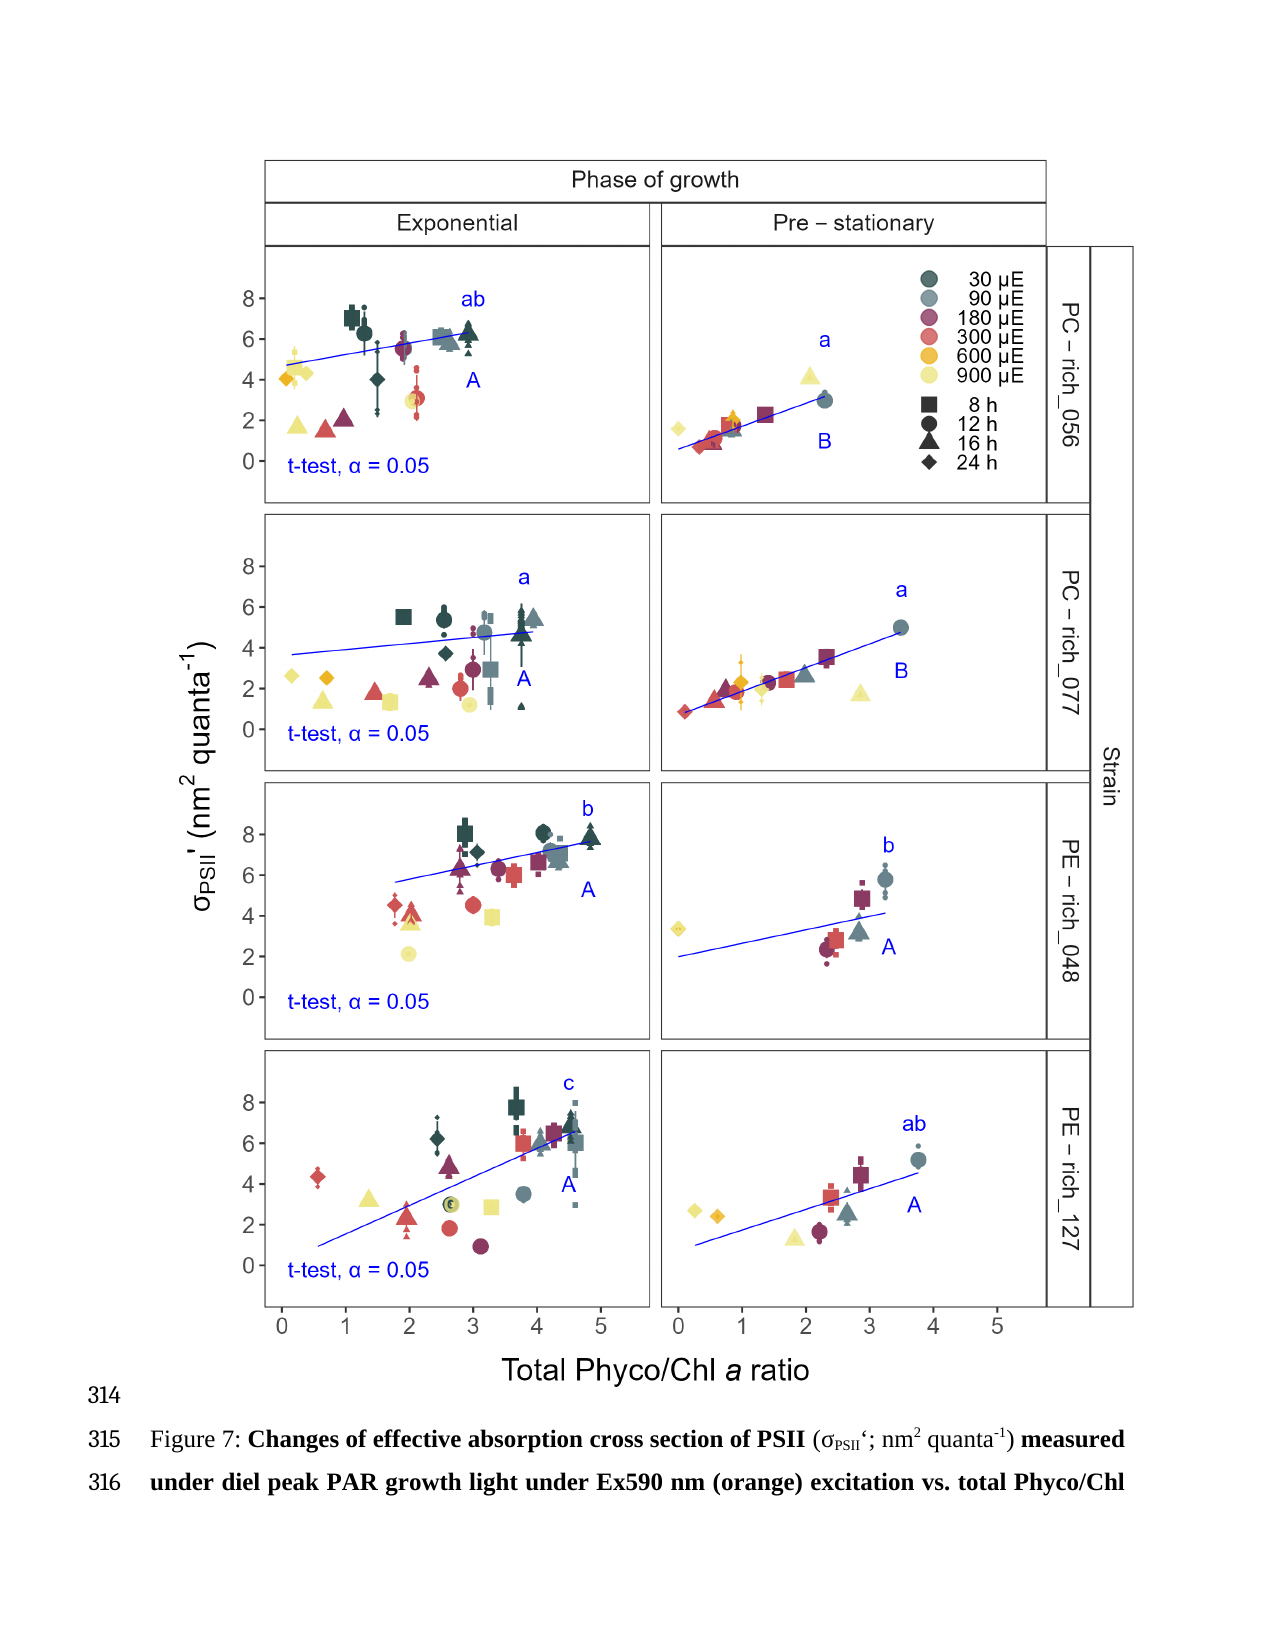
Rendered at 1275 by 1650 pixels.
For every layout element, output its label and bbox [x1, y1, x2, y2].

text [150, 1424, 1125, 1496]
picture [168, 150, 1144, 1404]
